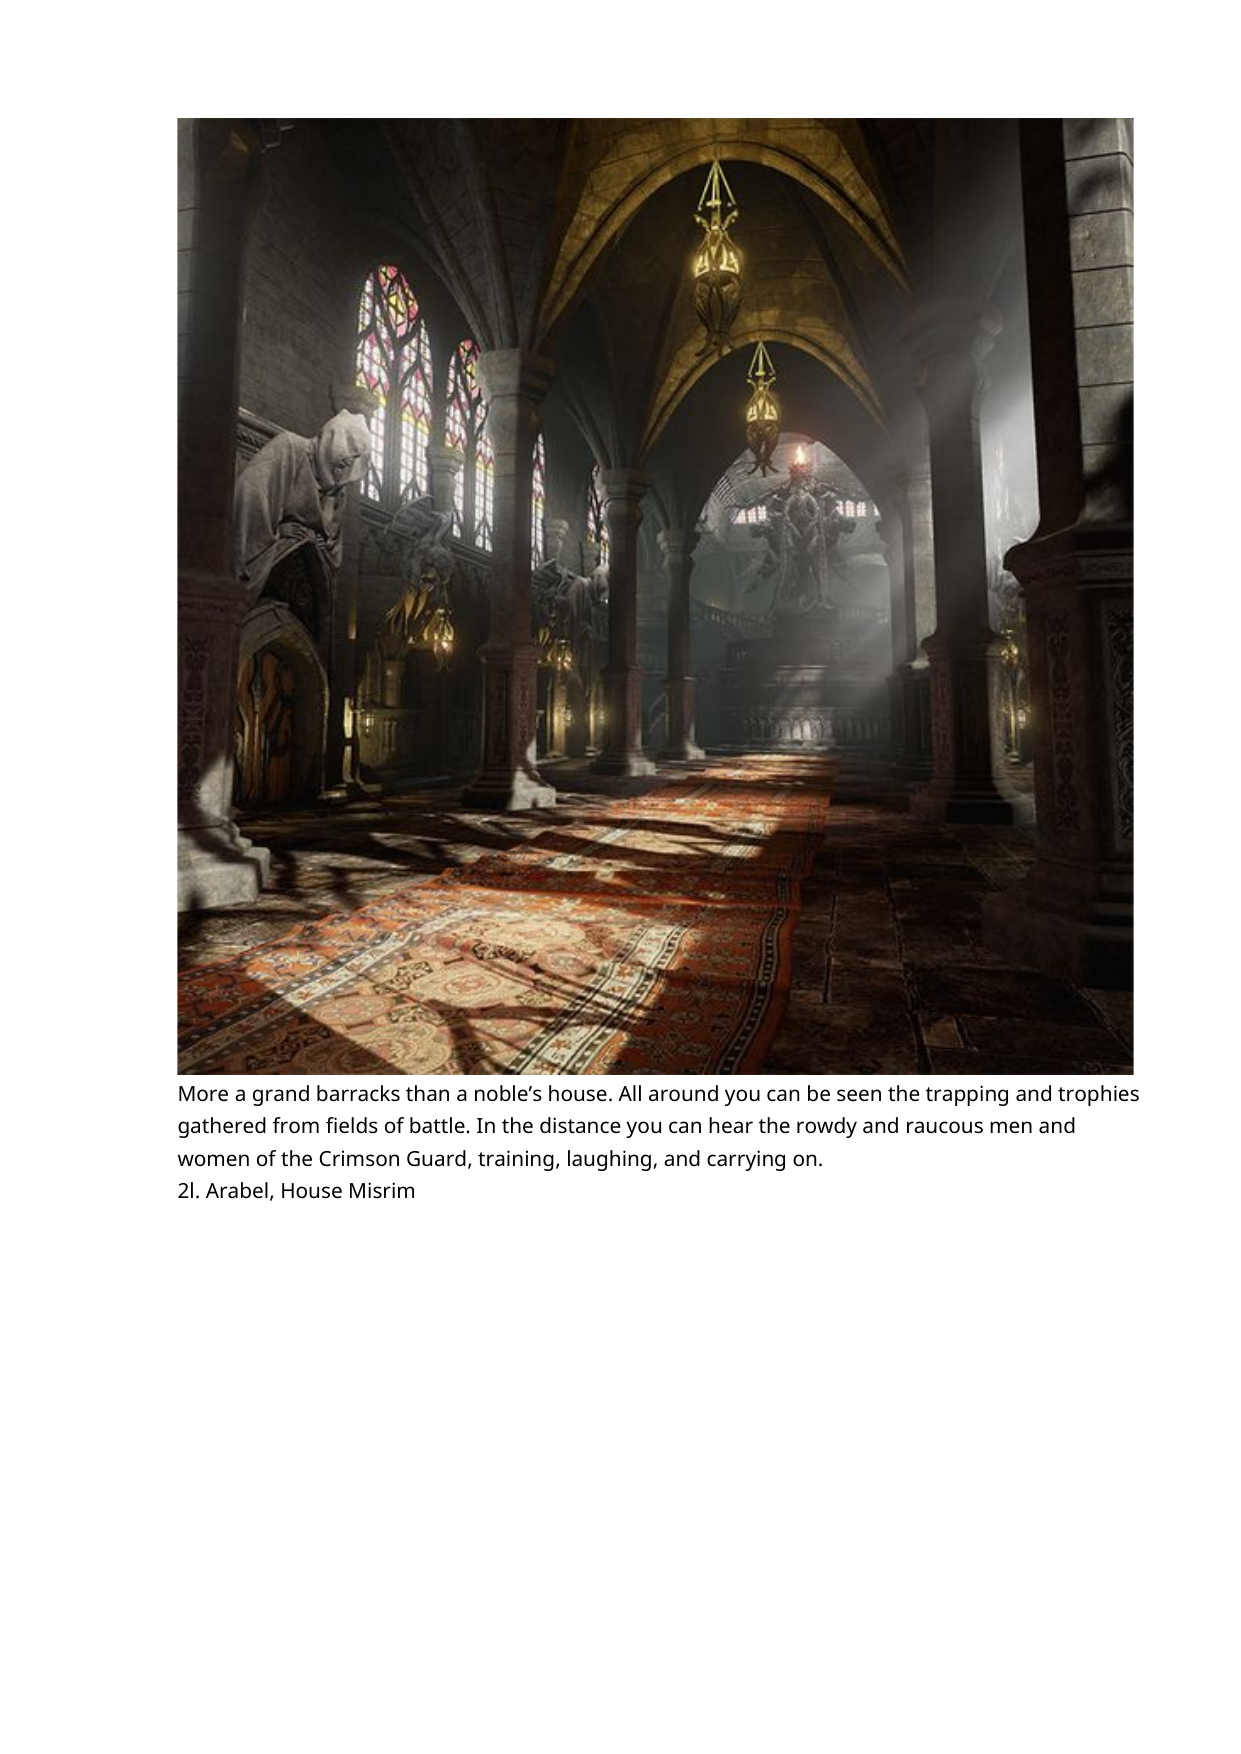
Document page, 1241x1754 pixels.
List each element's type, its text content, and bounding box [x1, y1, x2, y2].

picture [177, 118, 1134, 1075]
text 2l. Arabel, House Misrim [177, 1177, 1152, 1205]
text More a grand barracks than a noble’s house. All around you can be seen the trapping and trophies gathered from fields of battle. In the distance you can hear the rowdy and raucous men and women of the Crimson Guard, training, laughing, and carrying on. [177, 1079, 1152, 1172]
